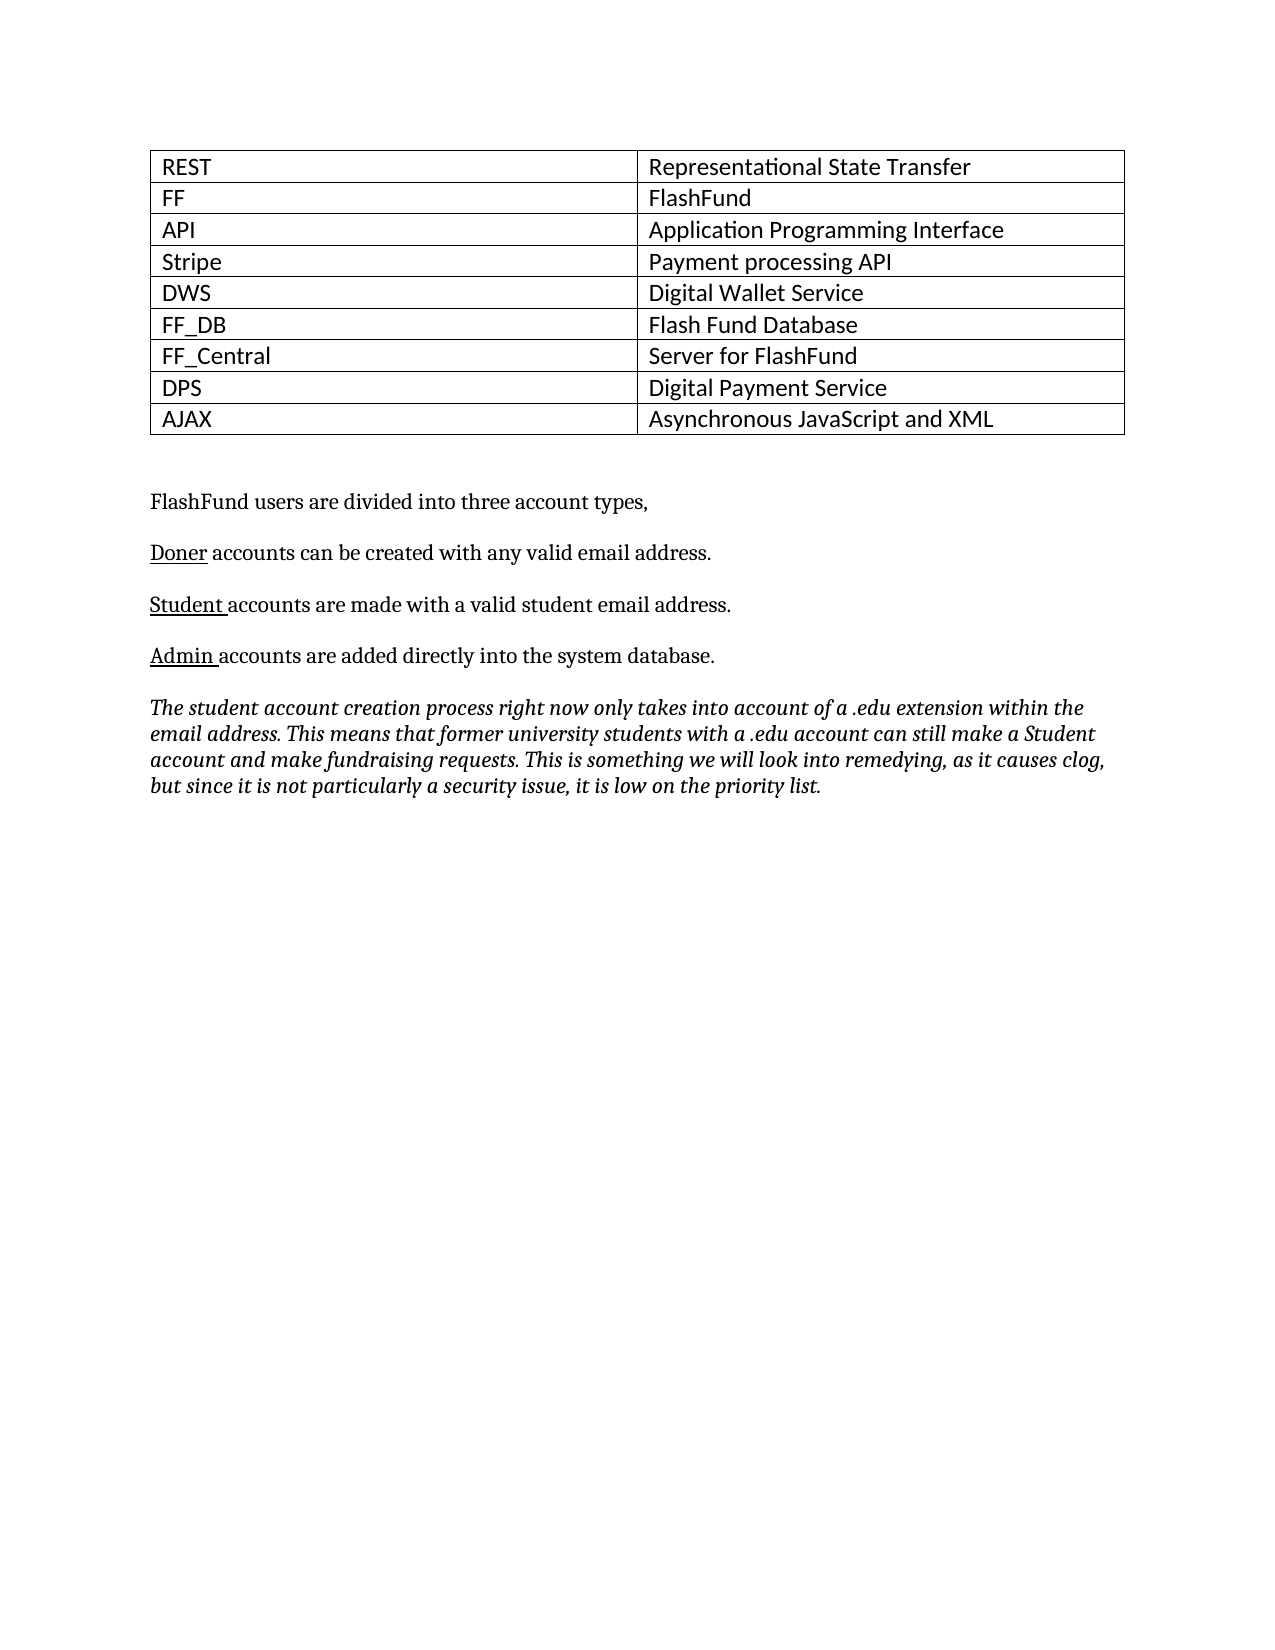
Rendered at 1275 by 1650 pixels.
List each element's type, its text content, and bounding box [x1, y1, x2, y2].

table_cell Representational State Transfer [638, 151, 1124, 182]
table_cell Stripe [151, 246, 637, 276]
text Doner accounts can be created with any valid email address. [150, 540, 1125, 567]
table_cell Server for FlashFund [638, 340, 1124, 371]
text The student account creation process right now only takes into account of a .edu extension within the email address. This means that former university students with a .edu account can still make a Student account and make fundraising requests. This is something we will look into remedying, as it causes clog, but since it is not particularly a security issue, it is low on the priority list. [150, 694, 1125, 800]
table_cell Digital Wallet Service [638, 277, 1124, 308]
table_cell FF [151, 183, 637, 213]
table_cell REST [151, 151, 637, 182]
table_cell Application Programming Interface [638, 214, 1124, 245]
table_cell FF_DB [151, 309, 637, 339]
table_cell Payment processing API [638, 246, 1124, 276]
table_cell Flash Fund Database [638, 309, 1124, 339]
table_cell FF_Central [151, 340, 637, 371]
table_cell DWS [151, 277, 637, 308]
text FlashFund users are divided into three account types, [150, 489, 1125, 515]
table_cell FlashFund [638, 183, 1124, 213]
table_cell AJAX [151, 404, 637, 434]
table_cell Asynchronous JavaScript and XML [638, 404, 1124, 434]
text Student accounts are made with a valid student email address. [150, 592, 1125, 618]
table_cell DPS [151, 372, 637, 402]
table_cell Digital Payment Service [638, 372, 1124, 402]
text Admin accounts are added directly into the system database. [150, 643, 1125, 669]
table_cell API [151, 214, 637, 245]
